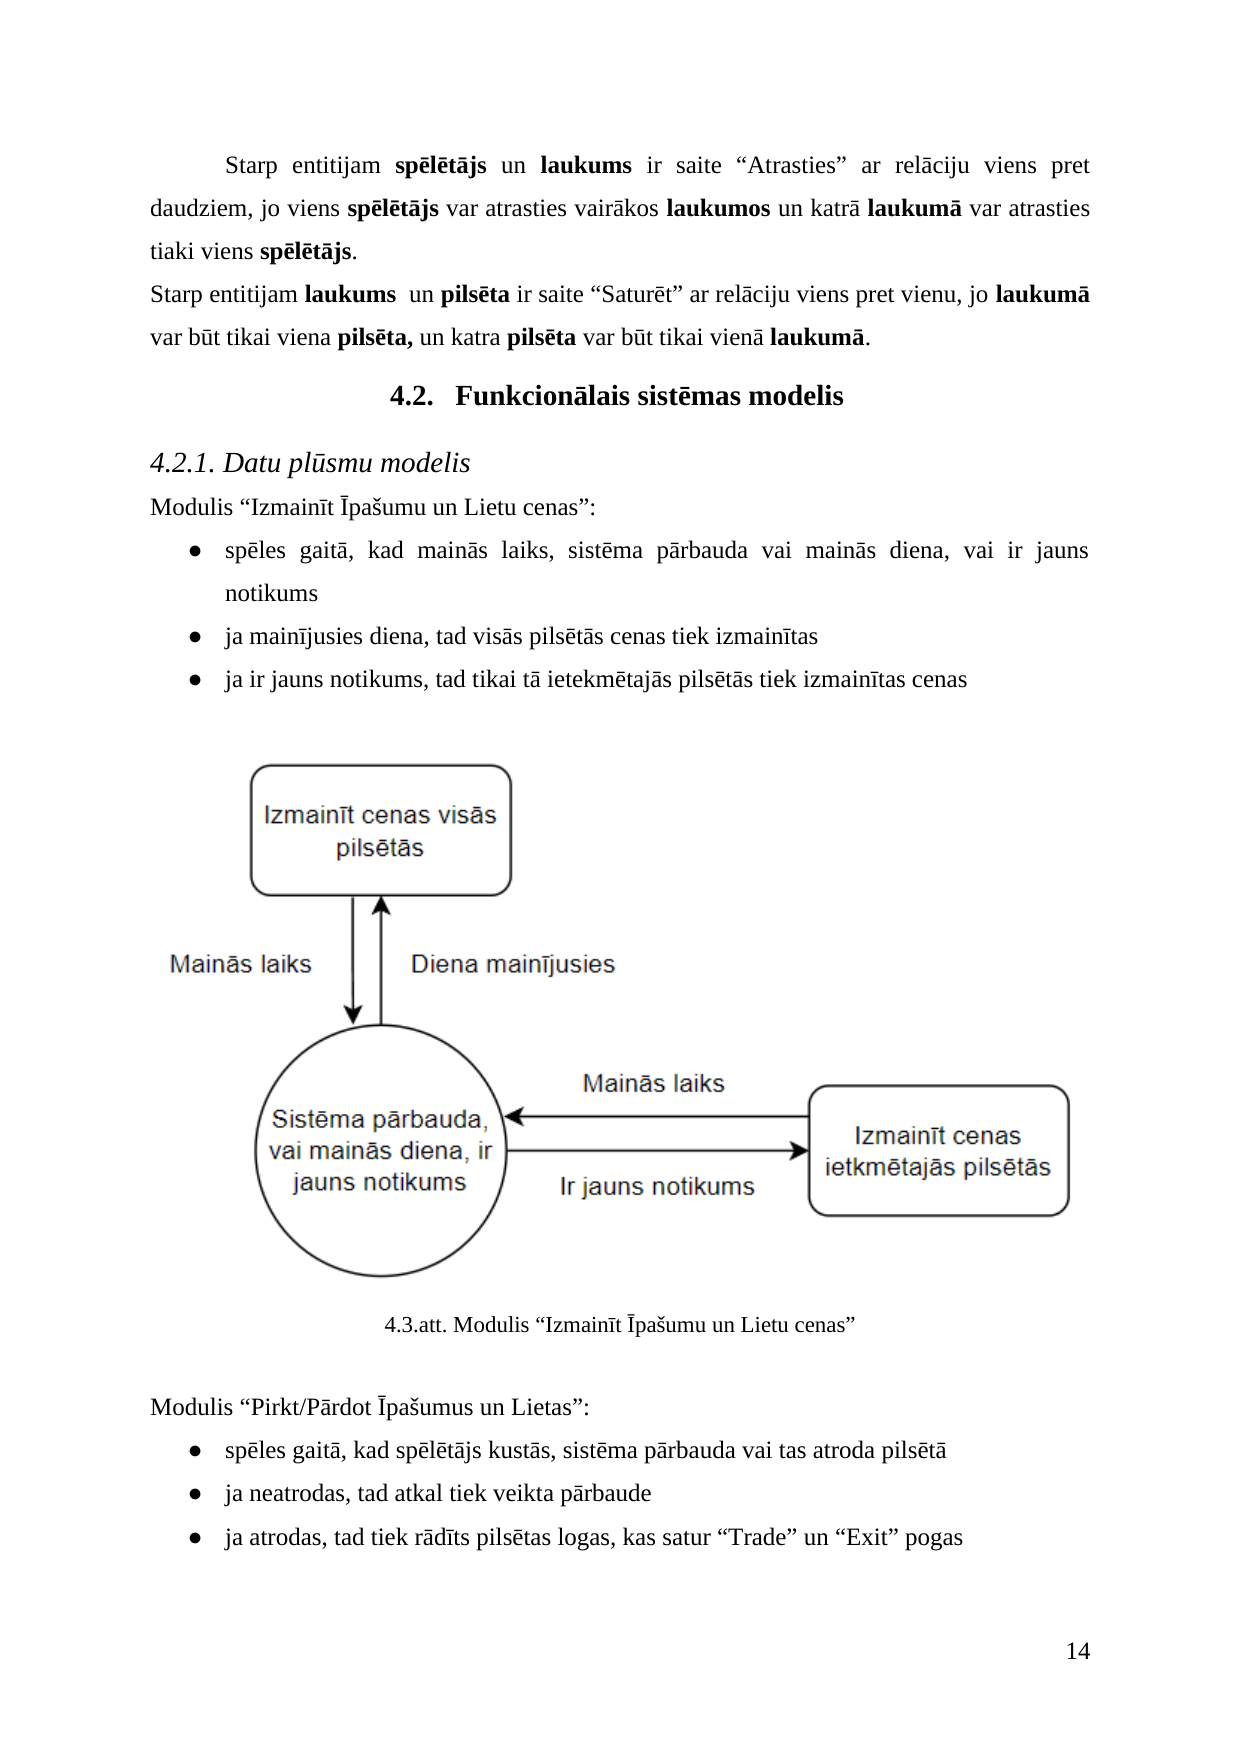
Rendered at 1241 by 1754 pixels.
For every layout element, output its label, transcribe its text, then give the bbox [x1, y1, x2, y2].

list ja mainījusies diena, tad visās pilsētās cenas tiek izmainītas [187, 621, 1090, 650]
list spēles gaitā, kad spēlētājs kustās, sistēma pārbauda vai tas atroda pilsētā [187, 1435, 1090, 1464]
text Starp entitijam laukums un pilsēta ir saite “Saturēt” ar relāciju viens pret vienu, jo laukumā var būt tikai viena pilsēta, un katra pilsēta var būt tikai vienā laukumā. [150, 279, 1090, 351]
picture [150, 737, 1091, 1307]
list ja ir jauns notikums, tad tikai tā ietekmētajās pilsētās tiek izmainītas cenas [187, 664, 1090, 693]
text Modulis “Pirkt/Pārdot Īpašumus un Lietas”: [150, 1392, 1090, 1421]
subtitle 4.2.1. Datu plūsmu modelis [150, 445, 1090, 478]
list ja neatrodas, tad atkal tiek veikta pārbaude [187, 1478, 1090, 1507]
list ja atrodas, tad tiek rādīts pilsētas logas, kas satur “Trade” un “Exit” pogas [187, 1522, 1090, 1550]
text 4.3.att. Modulis “Izmainīt Īpašumu un Lietu cenas” [150, 1311, 1090, 1337]
list spēles gaitā, kad mainās laiks, sistēma pārbauda vai mainās diena, vai ir jauns notikums [187, 535, 1090, 607]
text Starp entitijam spēlētājs un laukums ir saite “Atrasties” ar relāciju viens pret daudziem, jo viens spēlētājs var atrasties vairākos laukumos un katrā laukumā var atrasties tiaki viens spēlētājs. [150, 150, 1090, 265]
text Modulis “Izmainīt Īpašumu un Lietu cenas”: [150, 492, 1090, 521]
subtitle Funkcionālais sistēmas modelis [187, 378, 1090, 412]
